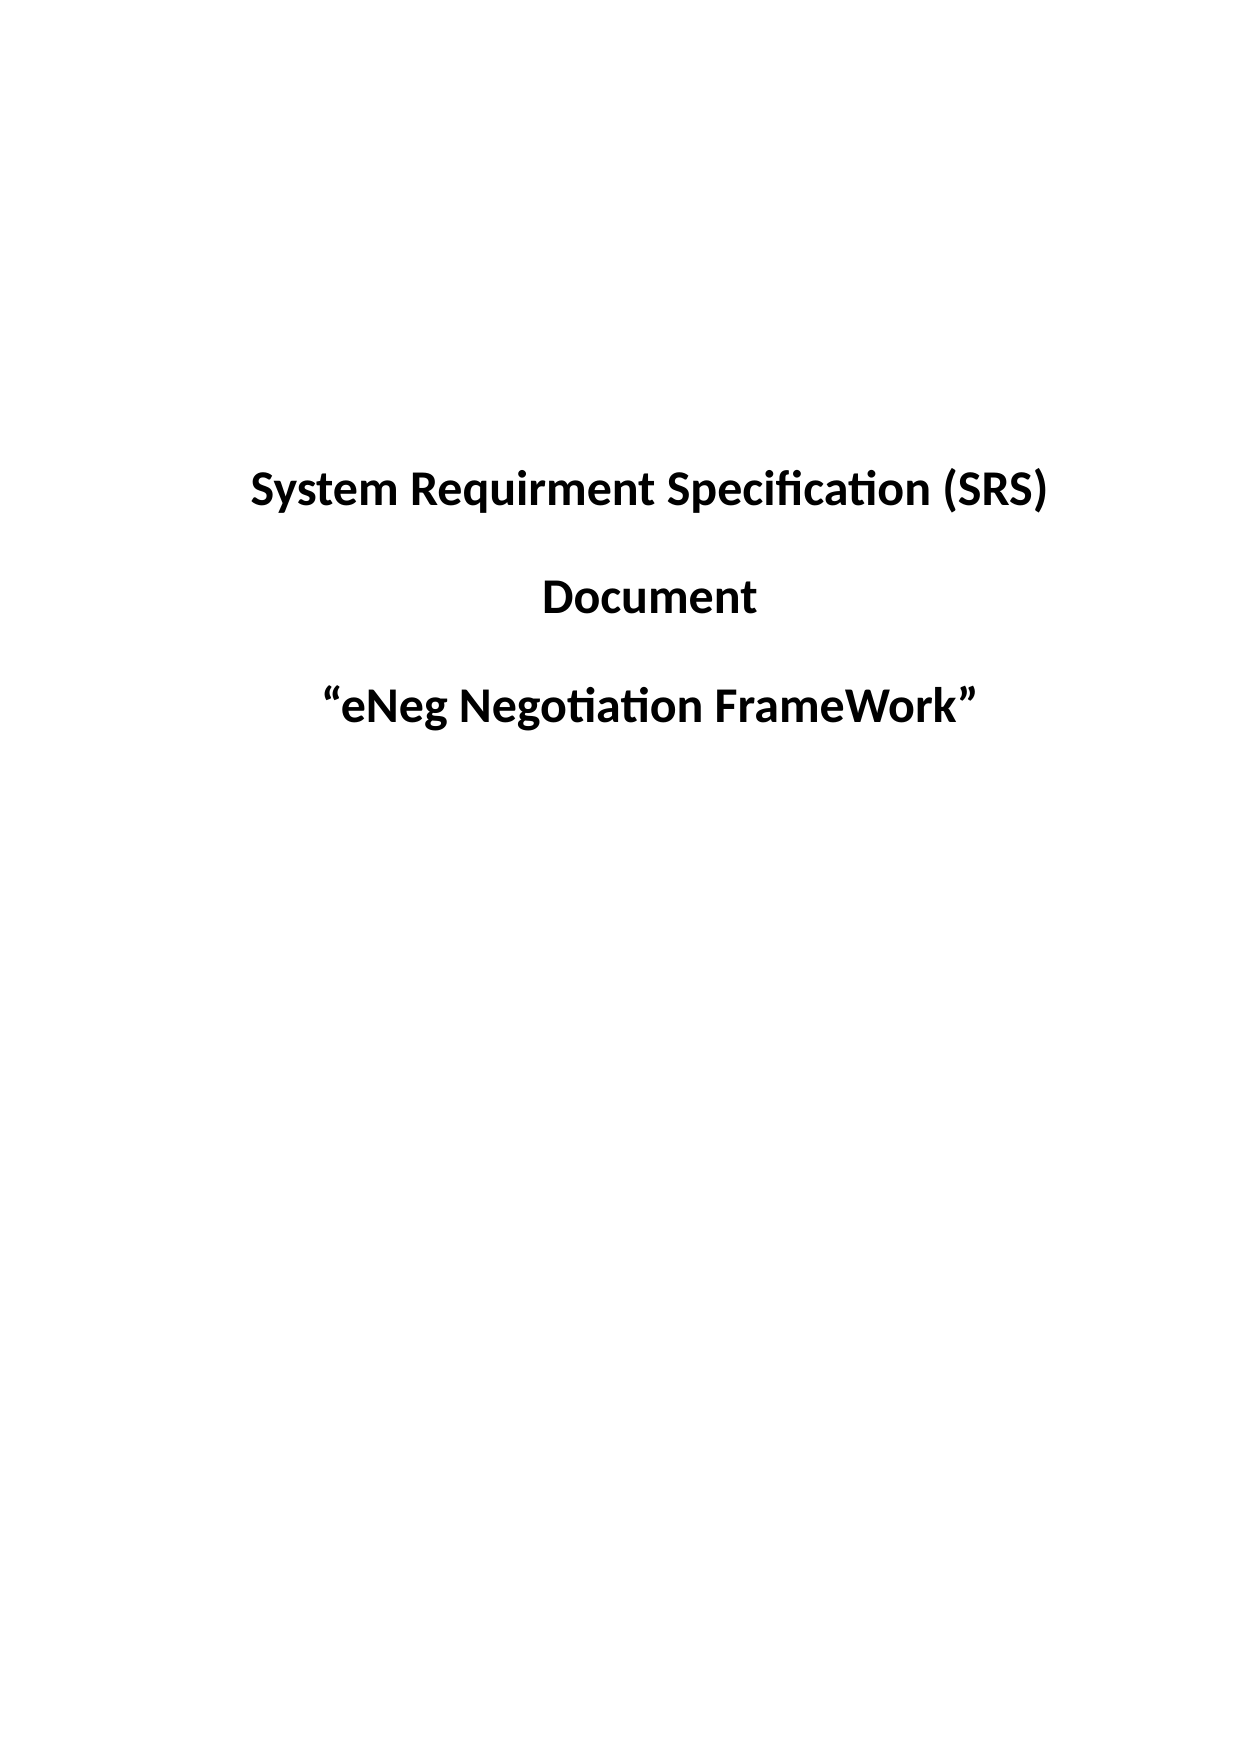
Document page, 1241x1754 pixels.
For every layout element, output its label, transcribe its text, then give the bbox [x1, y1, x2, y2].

title “eNeg Negotiation FrameWork” [207, 673, 1092, 734]
title Document [207, 565, 1092, 626]
title System Requirment Specification (SRS) [207, 457, 1092, 518]
